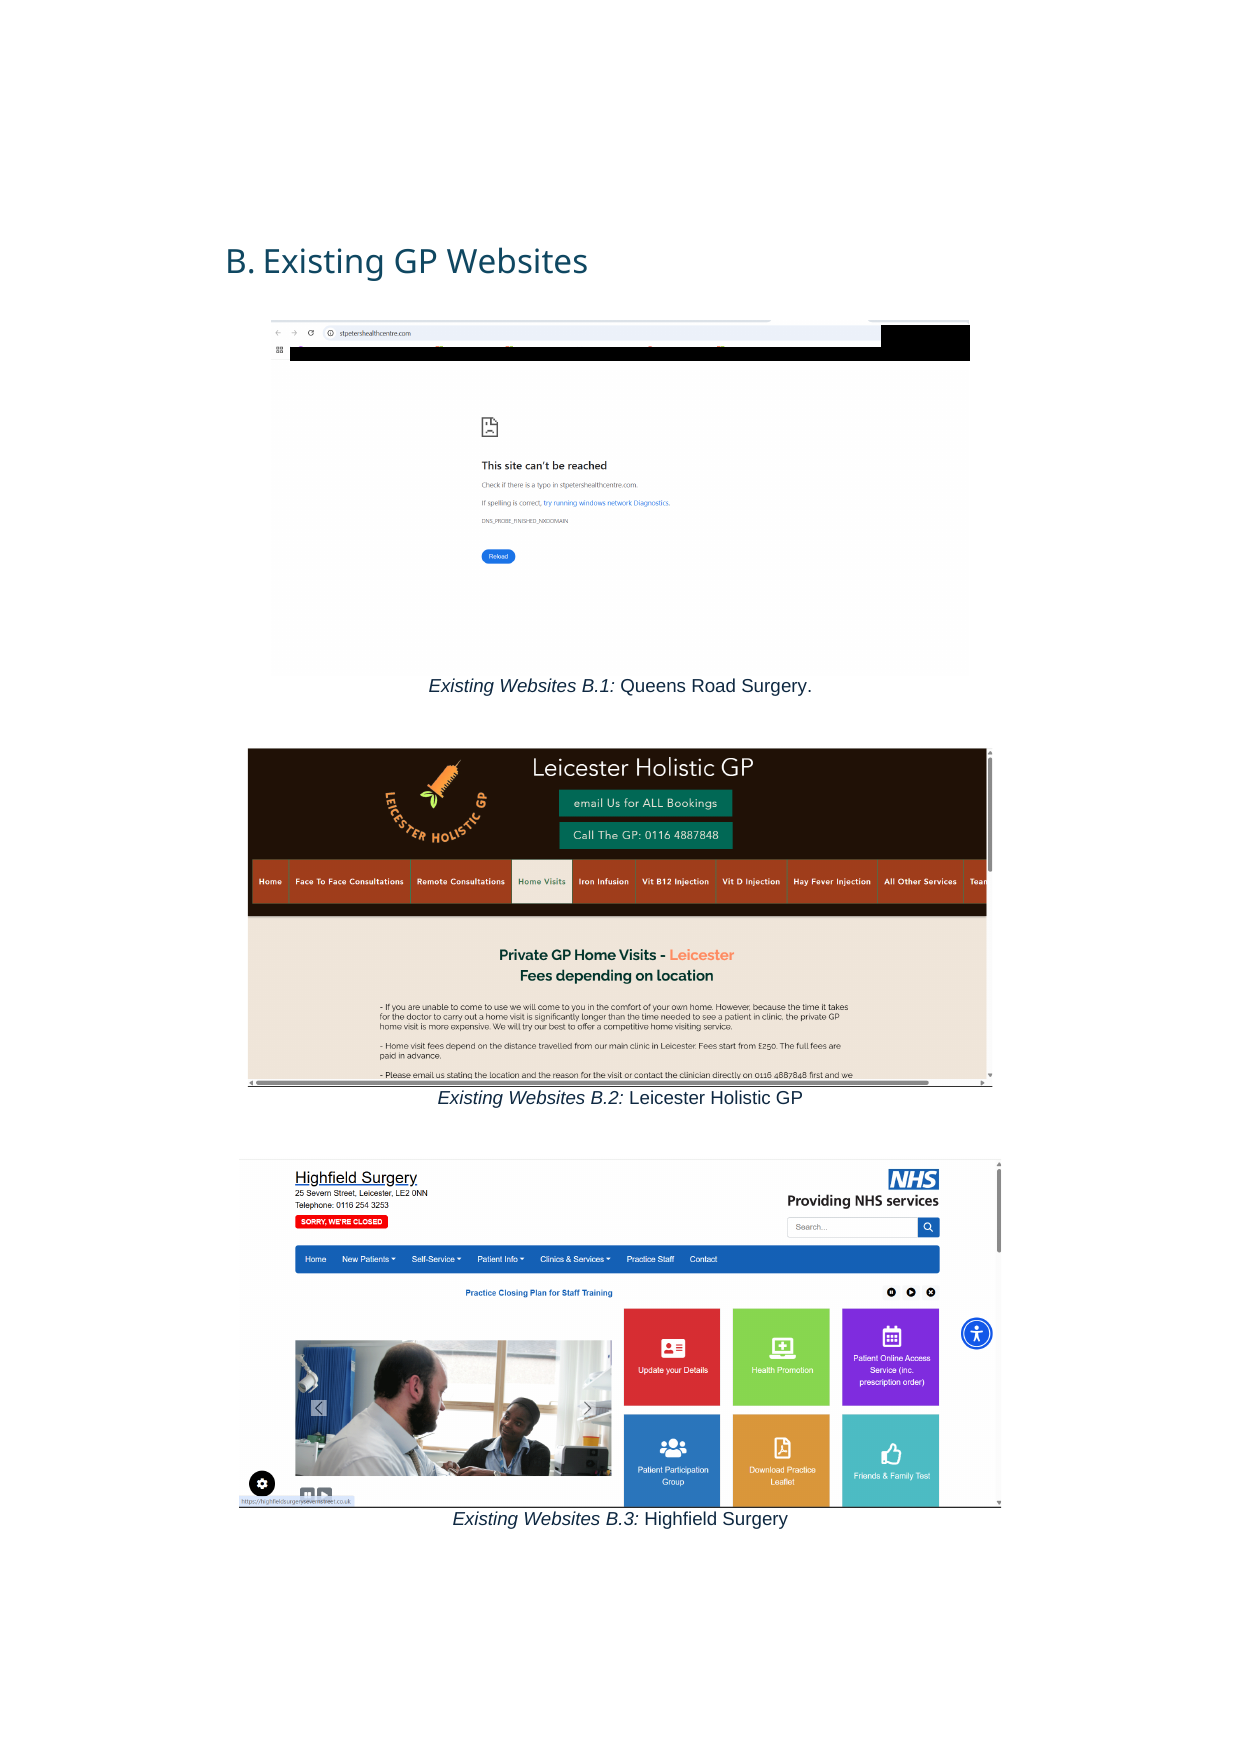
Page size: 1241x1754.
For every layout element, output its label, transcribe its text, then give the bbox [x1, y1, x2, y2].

picture [271, 320, 969, 676]
text Existing Websites B.1: Queens Road Surgery. [150, 675, 1090, 697]
text Existing Websites B.2: Leicester Holistic GP [150, 1087, 1090, 1108]
text Existing Websites B.3: Highfield Surgery [150, 1507, 1090, 1529]
picture [239, 1157, 1002, 1508]
picture [247, 746, 993, 1087]
subtitle Existing GP Websites [225, 238, 1090, 283]
